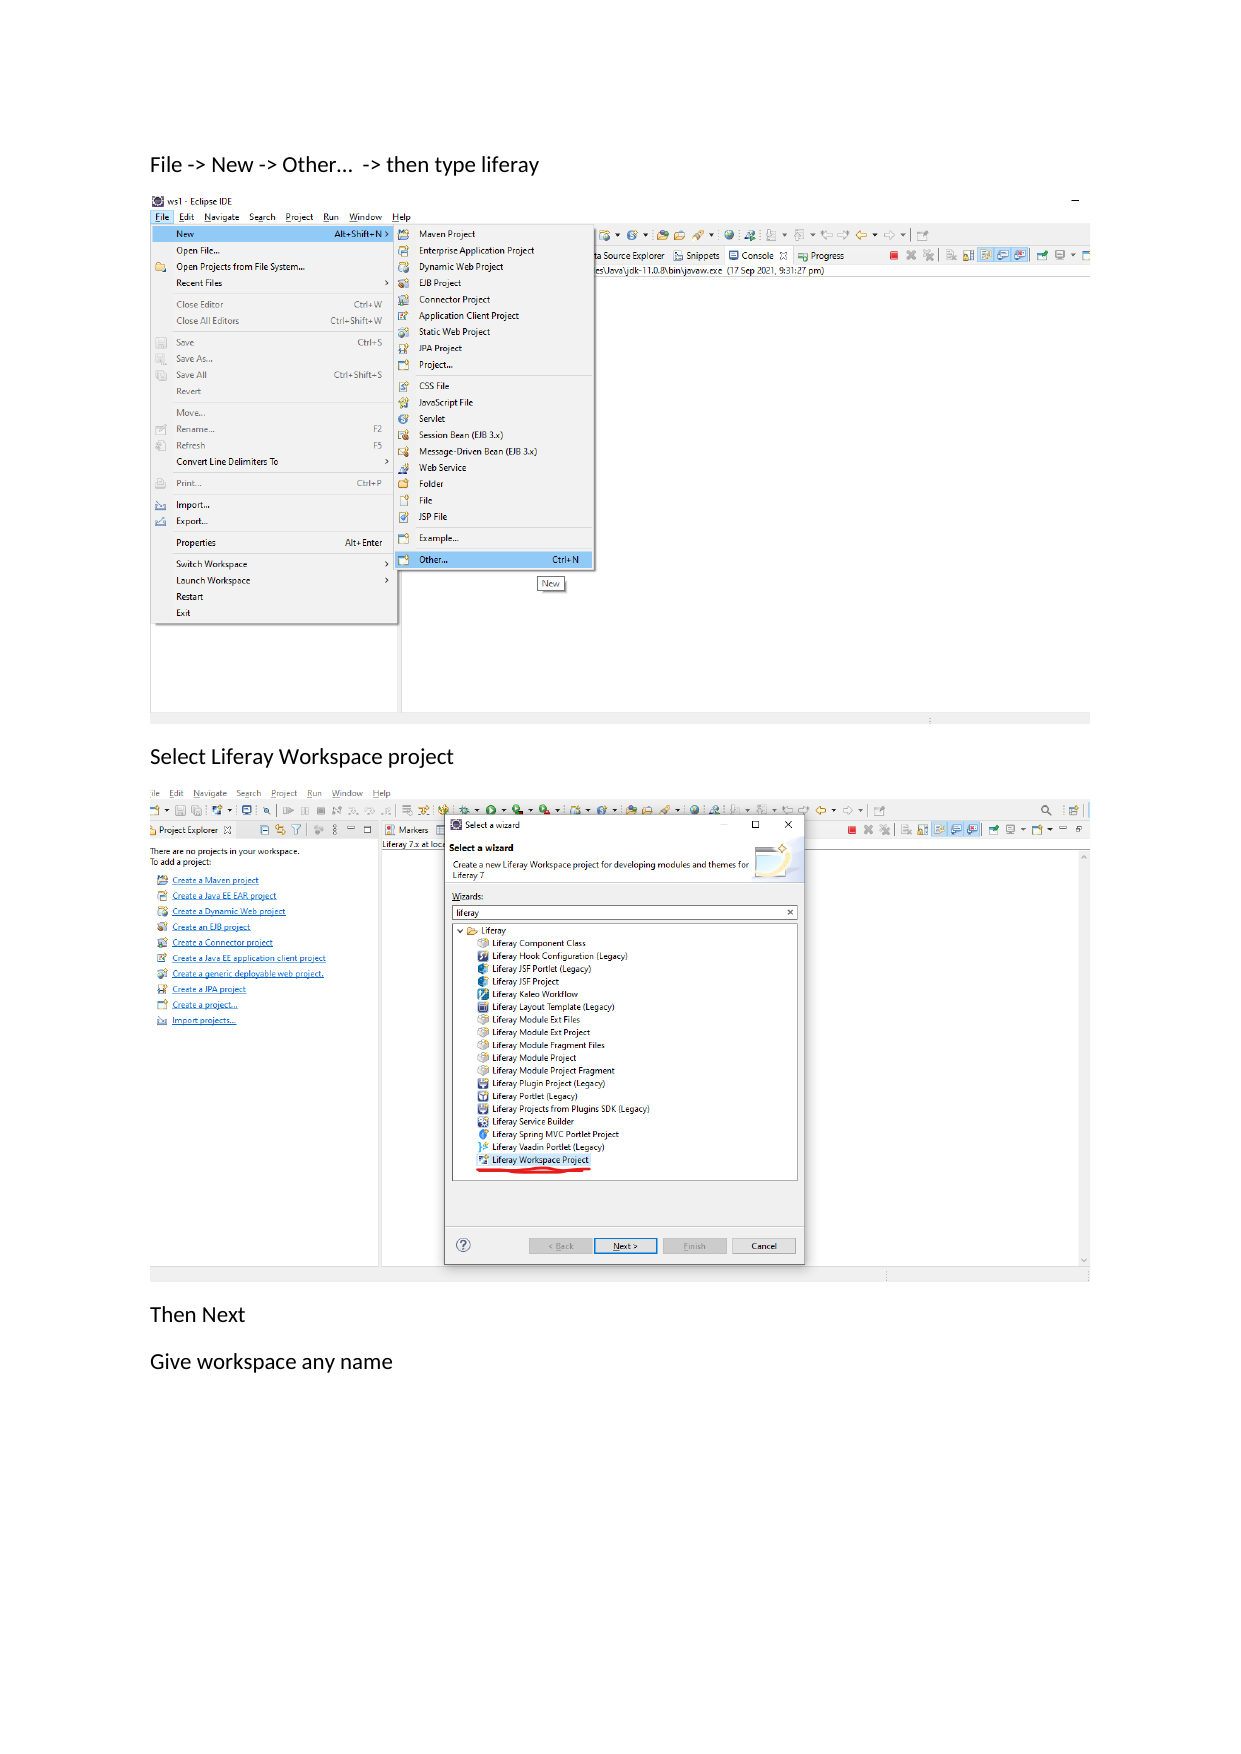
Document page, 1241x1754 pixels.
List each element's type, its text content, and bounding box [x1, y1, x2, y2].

text Give workspace any name [150, 1347, 1090, 1375]
picture [150, 788, 1091, 1282]
text Then Next [150, 1300, 1090, 1328]
text File -> New -> Other… -> then type liferay [150, 150, 1090, 178]
text Select Liferay Workspace project [150, 742, 1090, 770]
picture [150, 196, 1091, 724]
